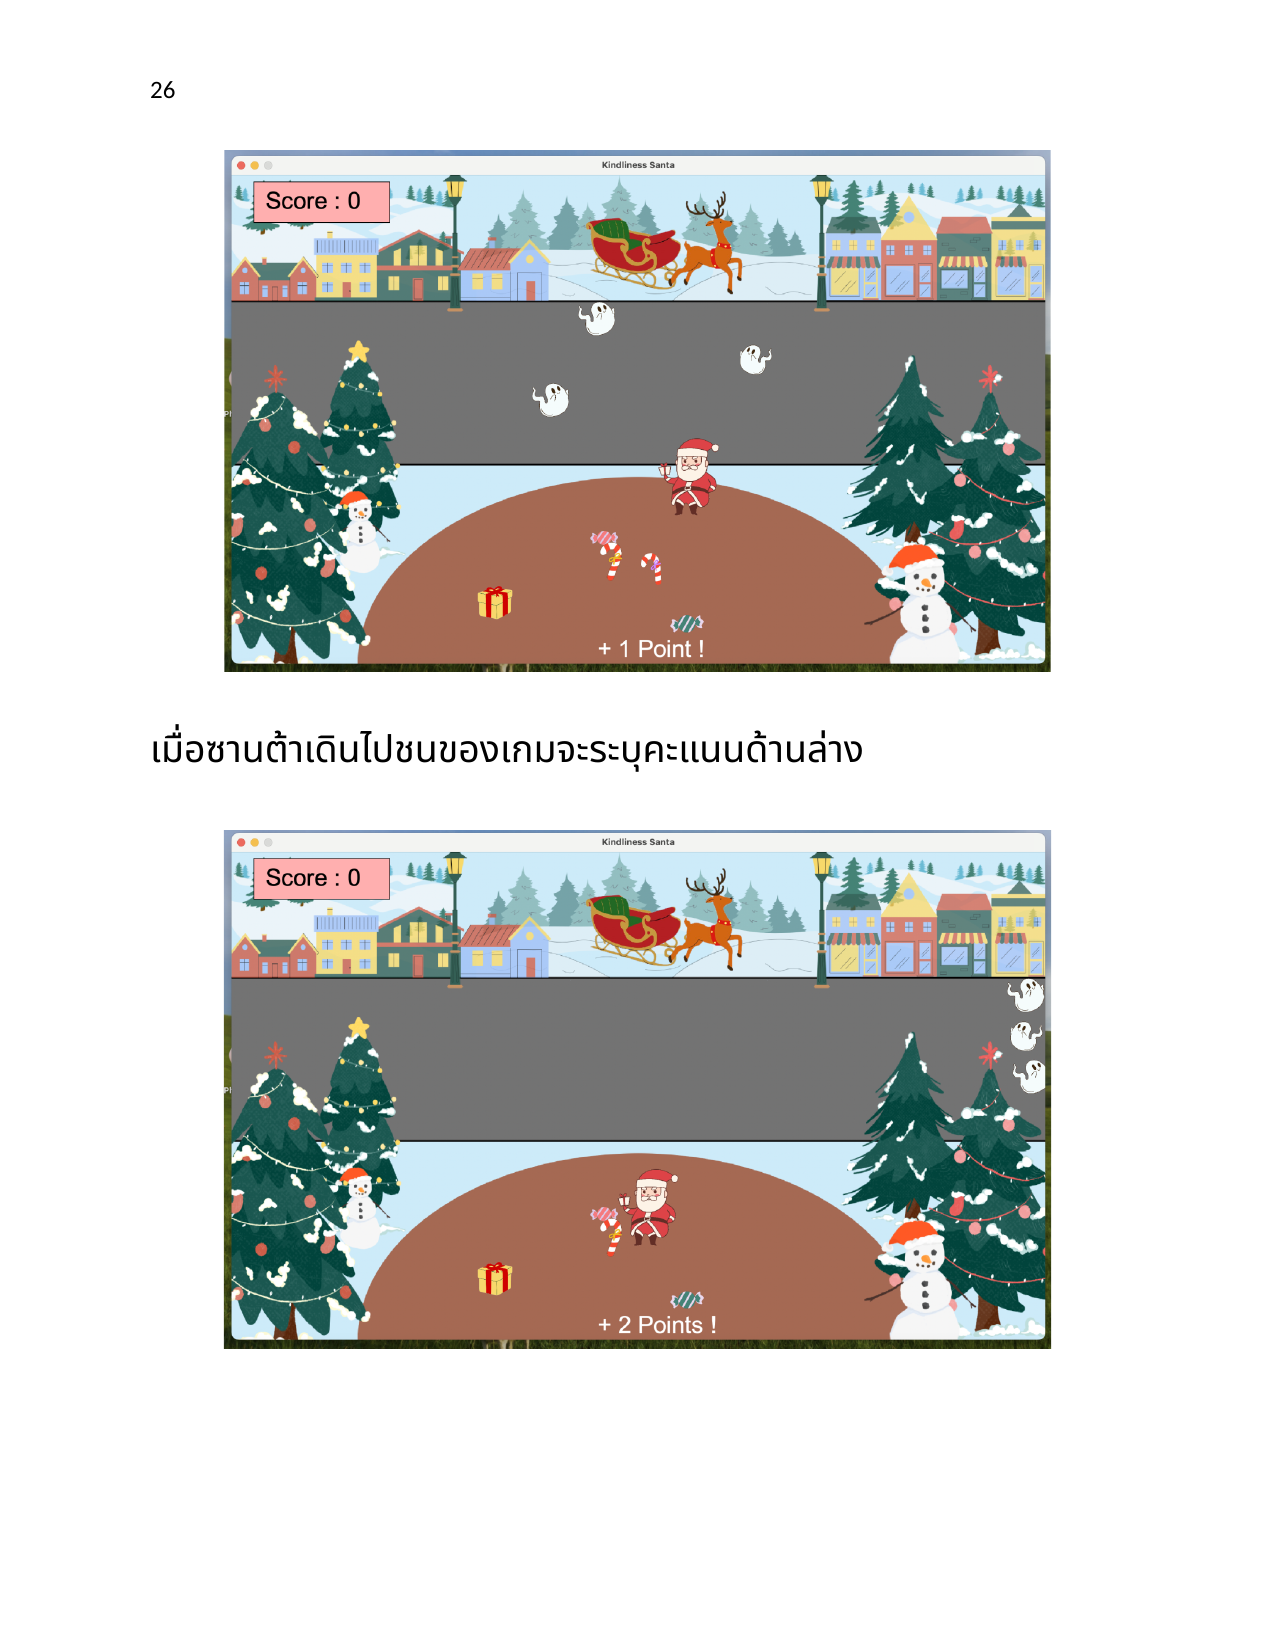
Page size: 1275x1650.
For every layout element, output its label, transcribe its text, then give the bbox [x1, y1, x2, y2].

picture [224, 150, 1051, 672]
picture [223, 830, 1052, 1349]
text เมื่อซานต้าเดินไปชนของเกมจะระบุคะแนนด้านล่าง [150, 722, 1125, 779]
